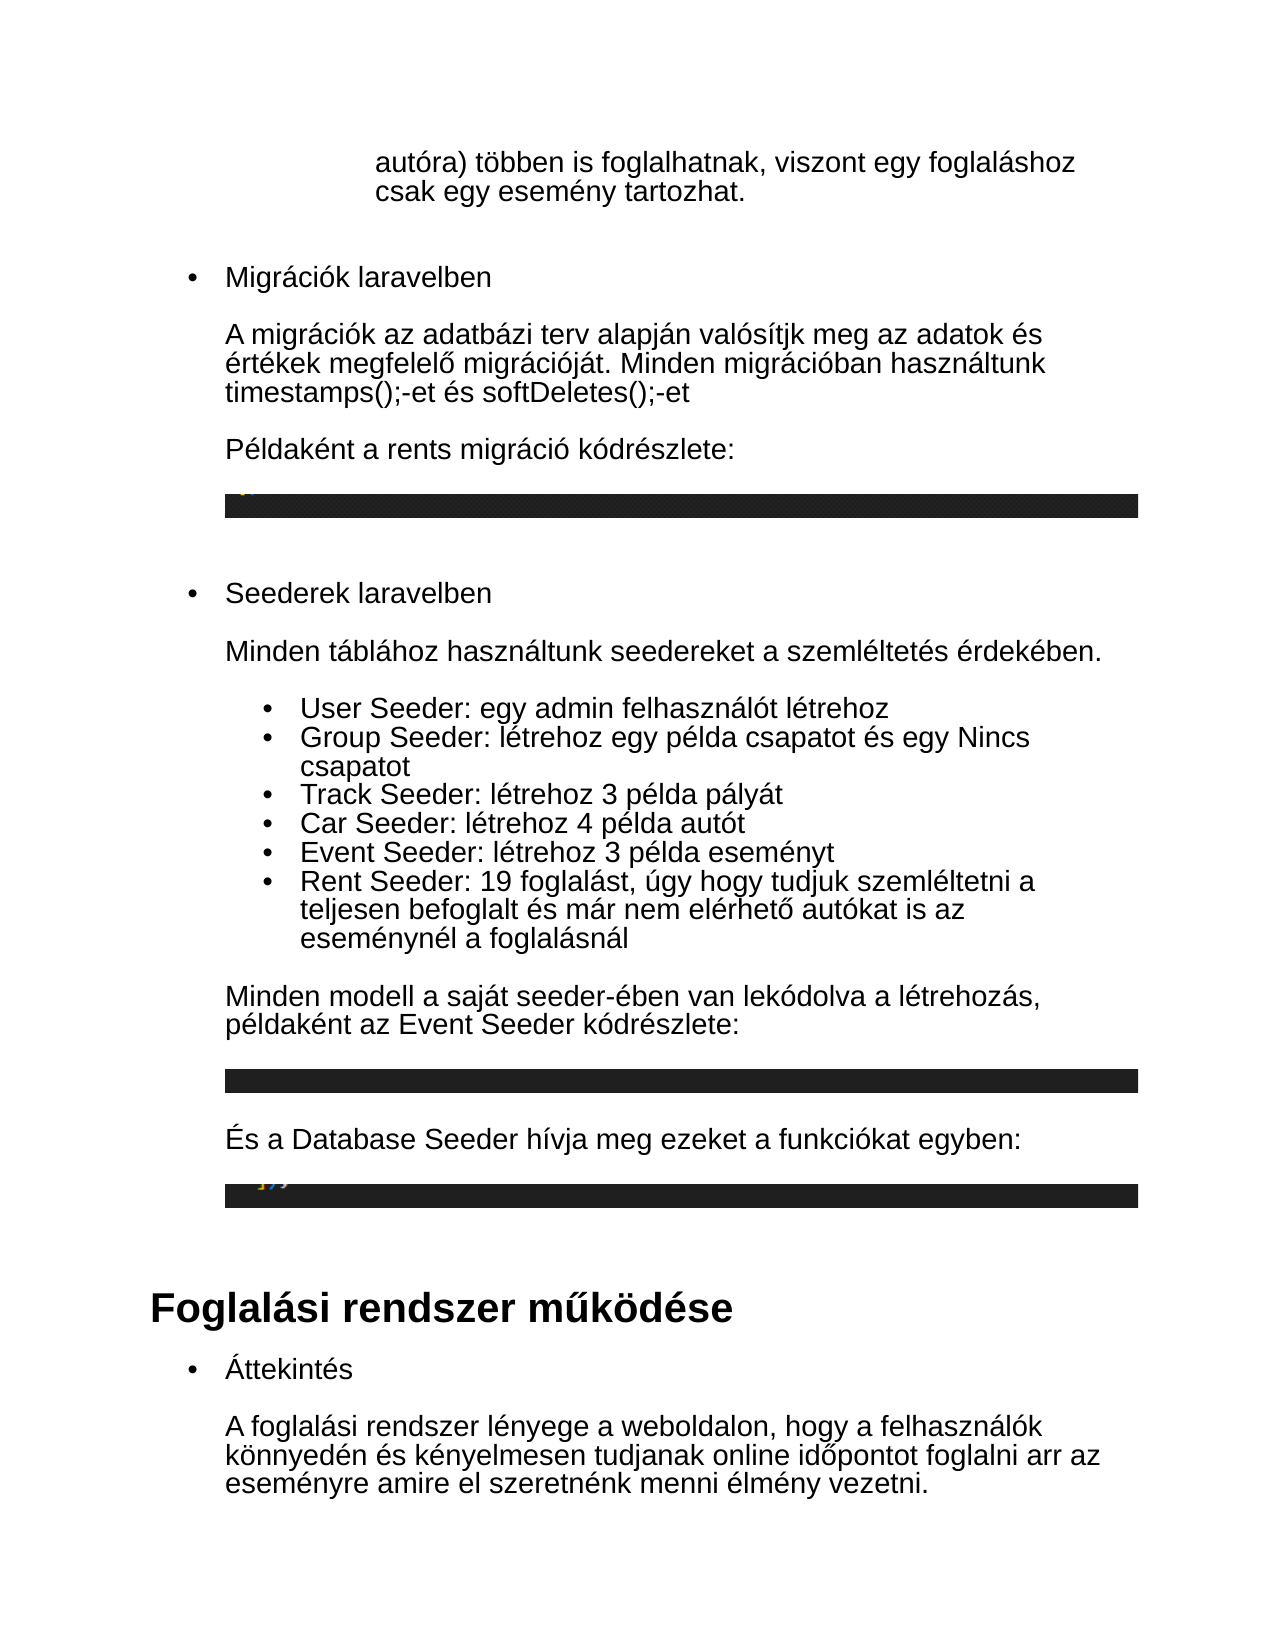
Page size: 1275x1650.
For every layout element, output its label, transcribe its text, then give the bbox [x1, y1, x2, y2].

list Seederek laravelben [187, 581, 1125, 609]
text Minden táblához használtunk seedereket a szemléltetés érdekében. [225, 638, 1125, 667]
list Áttekintés [187, 1357, 1125, 1386]
list User Seeder: egy admin felhasználót létrehoz [262, 696, 1125, 724]
list Car Seeder: létrehoz 4 példa autót [262, 811, 1125, 839]
text Minden modell a saját seeder-ében van lekódolva a létrehozás, példaként az Event Seeder kódrészlete: [225, 983, 1125, 1041]
list Rent Seeder: 19 foglalást, úgy hogy tudjuk szemléltetni a teljesen befoglalt és már nem elérhető autókat is az eseménynél a foglalásnál [262, 868, 1125, 954]
list Track Seeder: létrehoz 3 példa pályát [262, 782, 1125, 811]
text Foglalási rendszer működése [150, 1299, 1125, 1328]
list Event Seeder: létrehoz 3 példa eseményt [262, 839, 1125, 868]
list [337, 150, 1125, 207]
text A migrációk az adatbázi terv alapján valósítjk meg az adatok és értékek megfelelő migrációját. Minden migrációban használtunk timestamps();-et és softDeletes();-et [225, 322, 1125, 408]
text Példaként a rents migráció kódrészlete: [225, 437, 1125, 466]
text A foglalási rendszer lényege a weboldalon, hogy a felhasználók könnyedén és kényelmesen tudjanak online időpontot foglalni arr az eseményre amire el szeretnénk menni élmény vezetni. [225, 1413, 1125, 1500]
text És a Database Seeder hívja meg ezeket a funkciókat egyben: [225, 1127, 1125, 1156]
list Migrációk laravelben [187, 264, 1125, 293]
list Group Seeder: létrehoz egy példa csapatot és egy Nincs csapatot [262, 724, 1125, 782]
